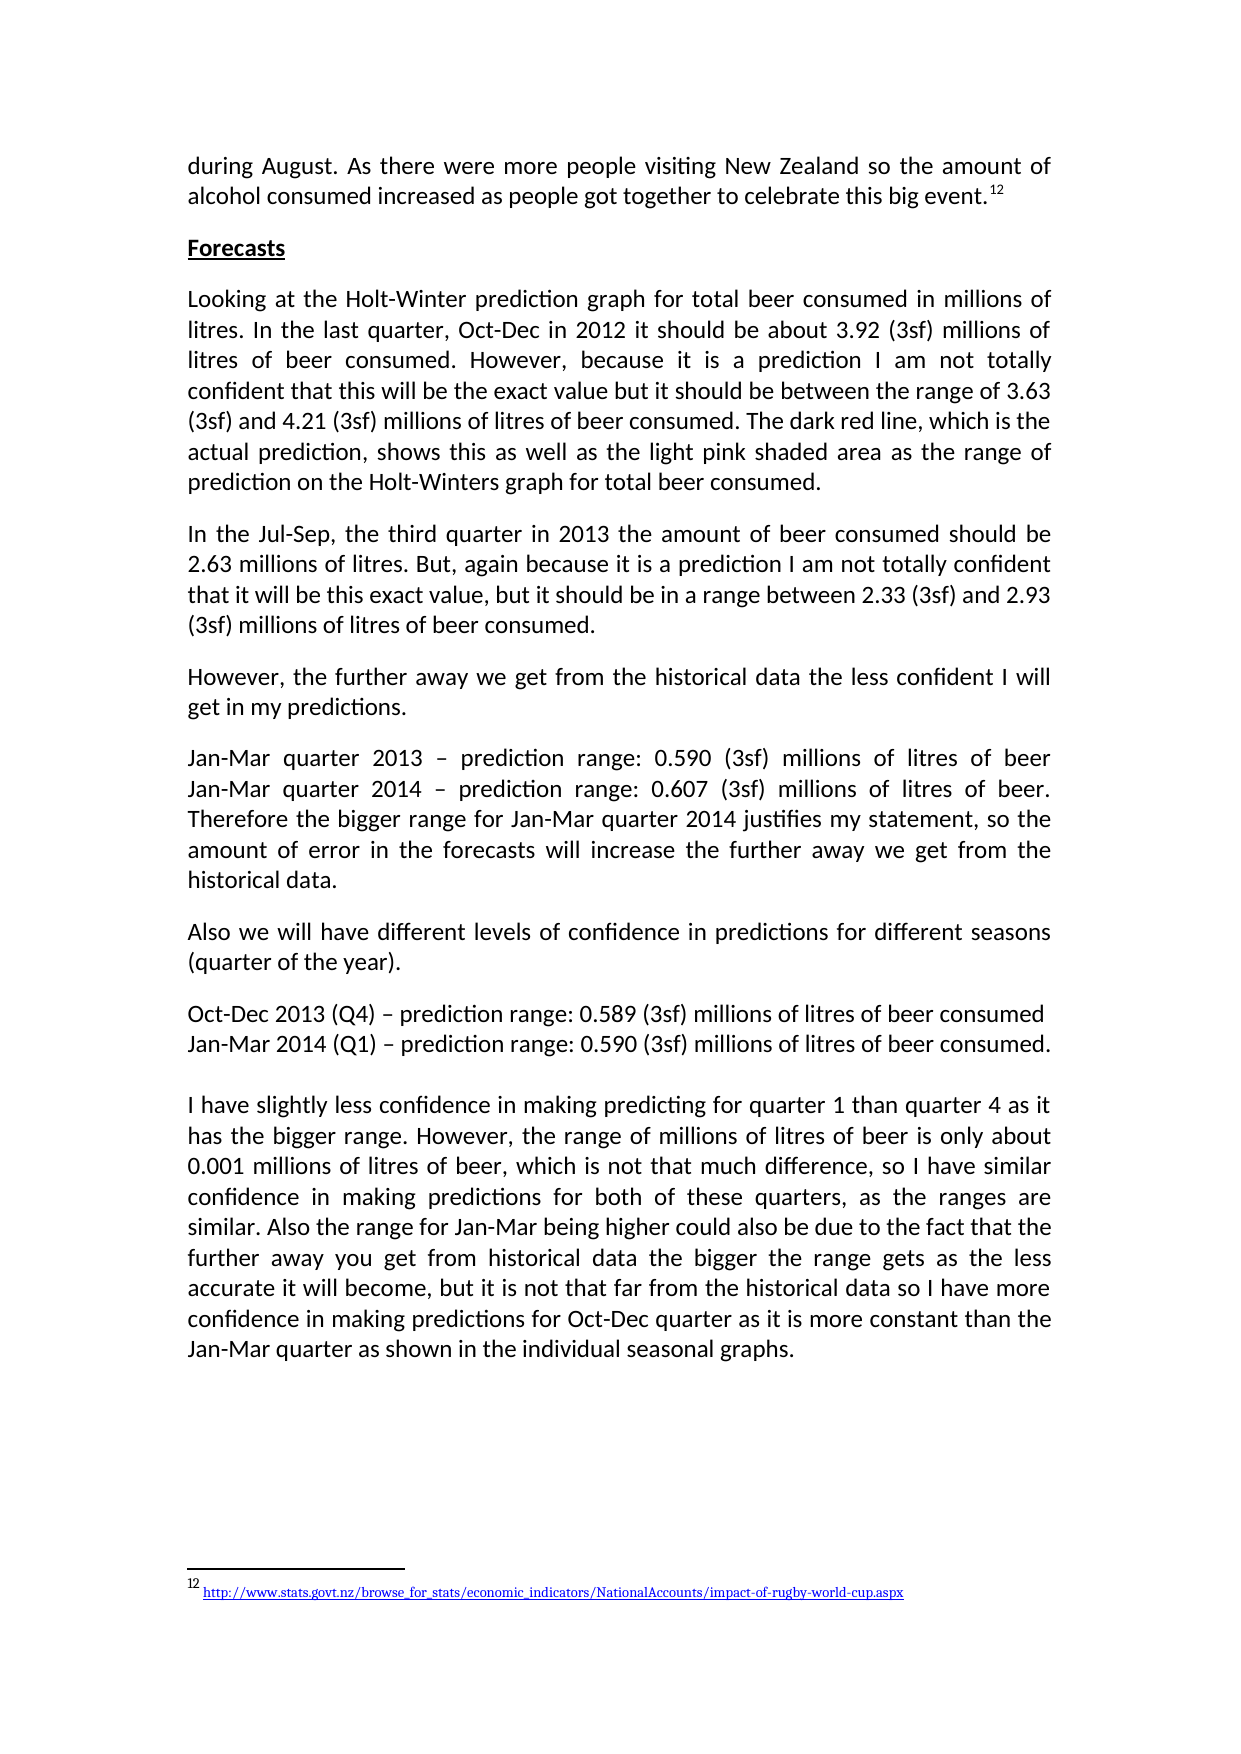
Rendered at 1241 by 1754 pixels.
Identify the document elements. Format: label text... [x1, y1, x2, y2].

text Also we will have different levels of confidence in predictions for different seasons (quarter of the year). [187, 916, 1053, 977]
text Looking at the Holt-Winter prediction graph for total beer consumed in millions of litres. In the last quarter, Oct-Dec in 2012 it should be about 3.92 (3sf) millions of litres of beer consumed. However, because it is a prediction I am not totally confident that this will be the exact value but it should be between the range of 3.63 (3sf) and 4.21 (3sf) millions of litres of beer consumed. The dark red line, which is the actual prediction, shows this as well as the light pink shaded area as the range of prediction on the Holt-Winters graph for total beer consumed. [187, 283, 1053, 497]
text However, the further away we get from the historical data the less confident I will get in my predictions. [187, 661, 1053, 722]
text Jan-Mar quarter 2013 – prediction range: 0.590 (3sf) millions of litres of beer Jan-Mar quarter 2014 – prediction range: 0.607 (3sf) millions of litres of beer. Therefore the bigger range for Jan-Mar quarter 2014 justifies my statement, so the amount of error in the forecasts will increase the further away we get from the historical data. [187, 742, 1053, 895]
text Forecasts [187, 232, 1053, 262]
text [187, 150, 1053, 211]
text In the Jul-Sep, the third quarter in 2013 the amount of beer consumed should be 2.63 millions of litres. But, again because it is a prediction I am not totally confident that it will be this exact value, but it should be in a range between 2.33 (3sf) and 2.93 (3sf) millions of litres of beer consumed. [187, 518, 1053, 640]
text Oct-Dec 2013 (Q4) – prediction range: 0.589 (3sf) millions of litres of beer consumed Jan-Mar 2014 (Q1) – prediction range: 0.590 (3sf) millions of litres of beer consumed. I have slightly less confidence in making predicting for quarter 1 than quarter 4 as it has the bigger range. However, the range of millions of litres of beer is only about 0.001 millions of litres of beer, which is not that much difference, so I have similar confidence in making predictions for both of these quarters, as the ranges are similar. Also the range for Jan-Mar being higher could also be due to the fact that the further away you get from historical data the bigger the range gets as the less accurate it will become, but it is not that far from the historical data so I have more confidence in making predictions for Oct-Dec quarter as it is more constant than the Jan-Mar quarter as shown in the individual seasonal graphs. [187, 998, 1053, 1364]
